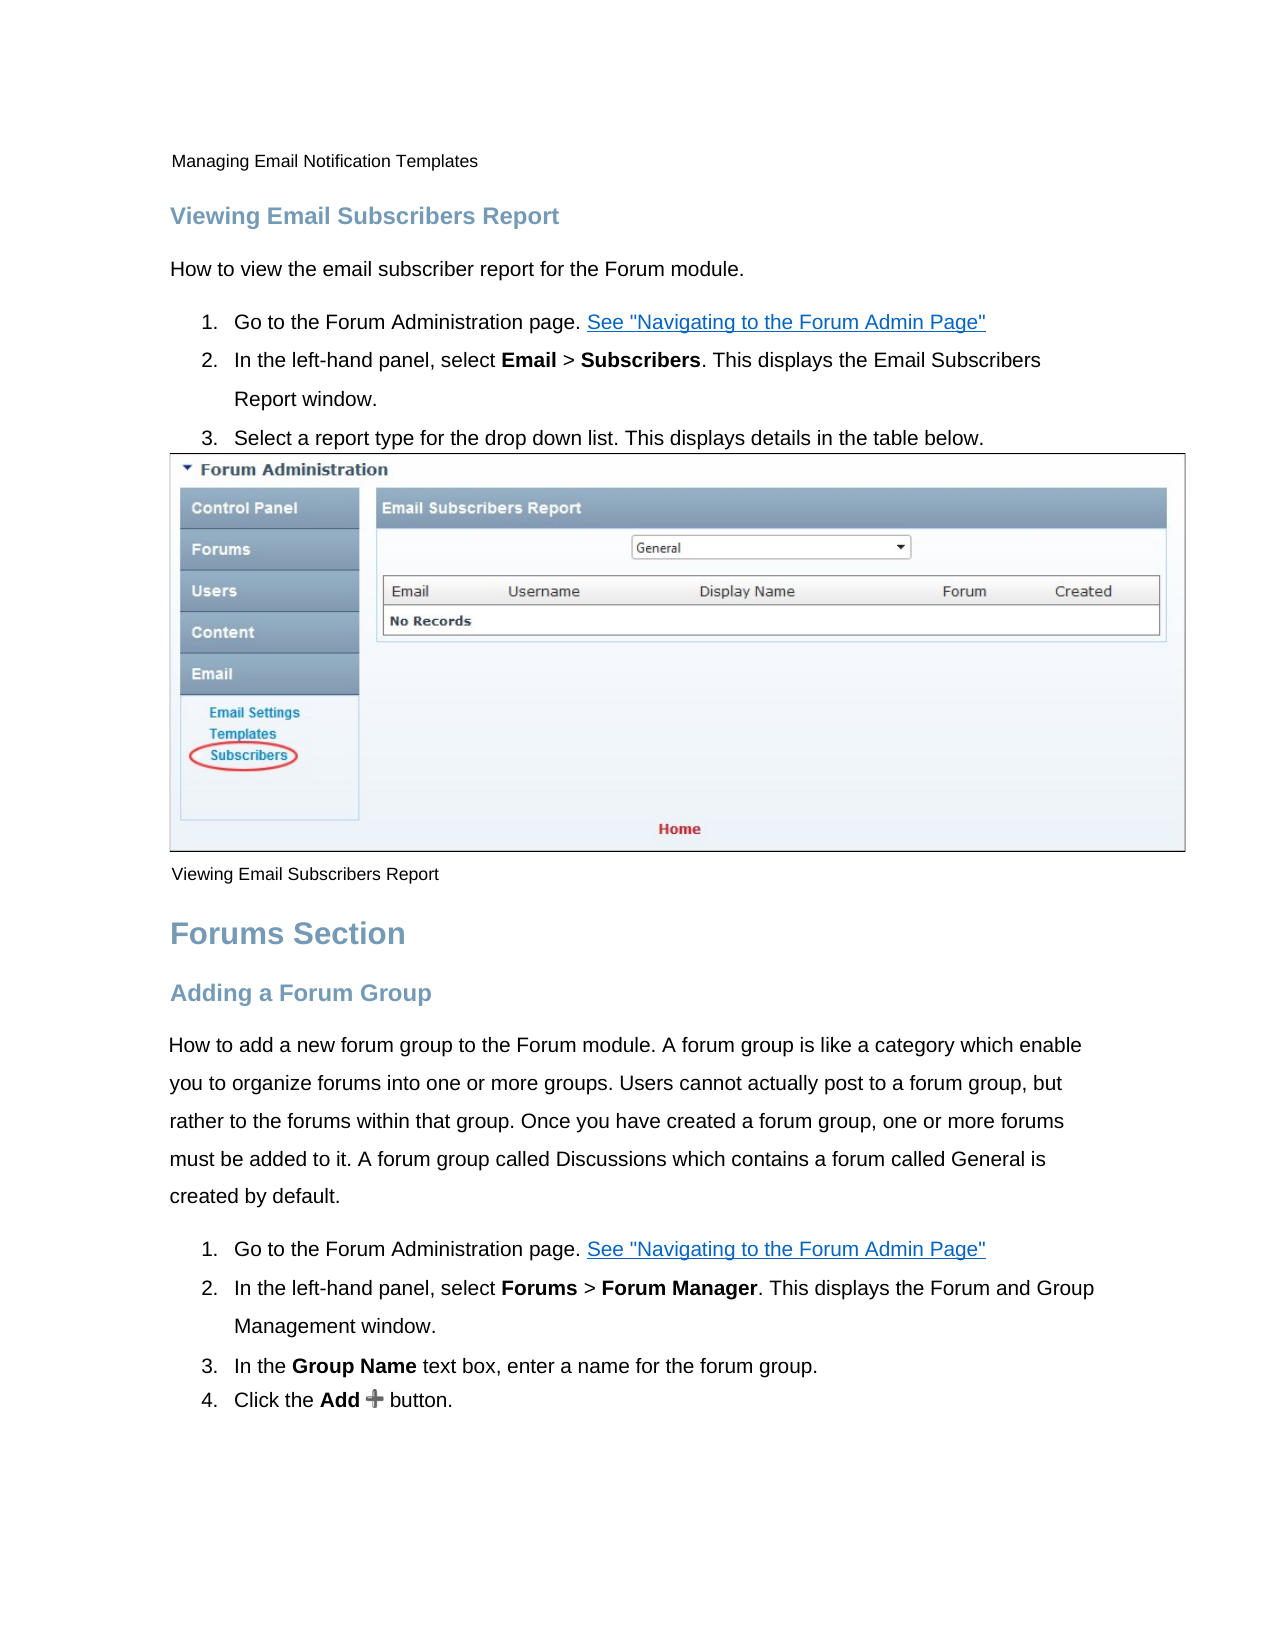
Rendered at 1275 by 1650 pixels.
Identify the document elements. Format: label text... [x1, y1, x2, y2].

picture [365, 1389, 384, 1408]
list In the Group Name text box, enter a name for the forum group. [201, 1353, 1097, 1377]
list Go to the Forum Administration page. See "Navigating to the Forum Admin Page" [201, 309, 1097, 333]
text How to add a new forum group to the Forum module. A forum group is like a category which enable you to organize forums into one or more groups. Users cannot actually post to a forum group, but rather to the forums within that group. Once you have created a forum group, one or more forums must be added to it. A forum group called Discussions which contains a forum called General is created by default. [168, 1033, 1097, 1208]
list In the left-hand panel, select Email > Subscribers. This displays the Email Subscribers Report window. [201, 348, 1097, 411]
picture [169, 453, 1186, 852]
list Go to the Forum Administration page. See "Navigating to the Forum Admin Page" [201, 1237, 1097, 1261]
subtitle Viewing Email Subscribers Report [170, 202, 1098, 230]
list Select a report type for the drop down list. This displays details in the table below. [201, 426, 1097, 450]
subtitle Adding a Forum Group [170, 978, 1098, 1006]
subtitle Forums Section [170, 915, 1098, 951]
text Viewing Email Subscribers Report [171, 863, 1098, 884]
list Click the Add button. [201, 1388, 1097, 1412]
text How to view the email subscriber report for the Forum module. [170, 257, 1097, 281]
list In the left-hand panel, select Forums > Forum Manager. This displays the Forum and Group Management window. [201, 1276, 1097, 1338]
text Managing Email Notification Templates [171, 151, 1098, 171]
